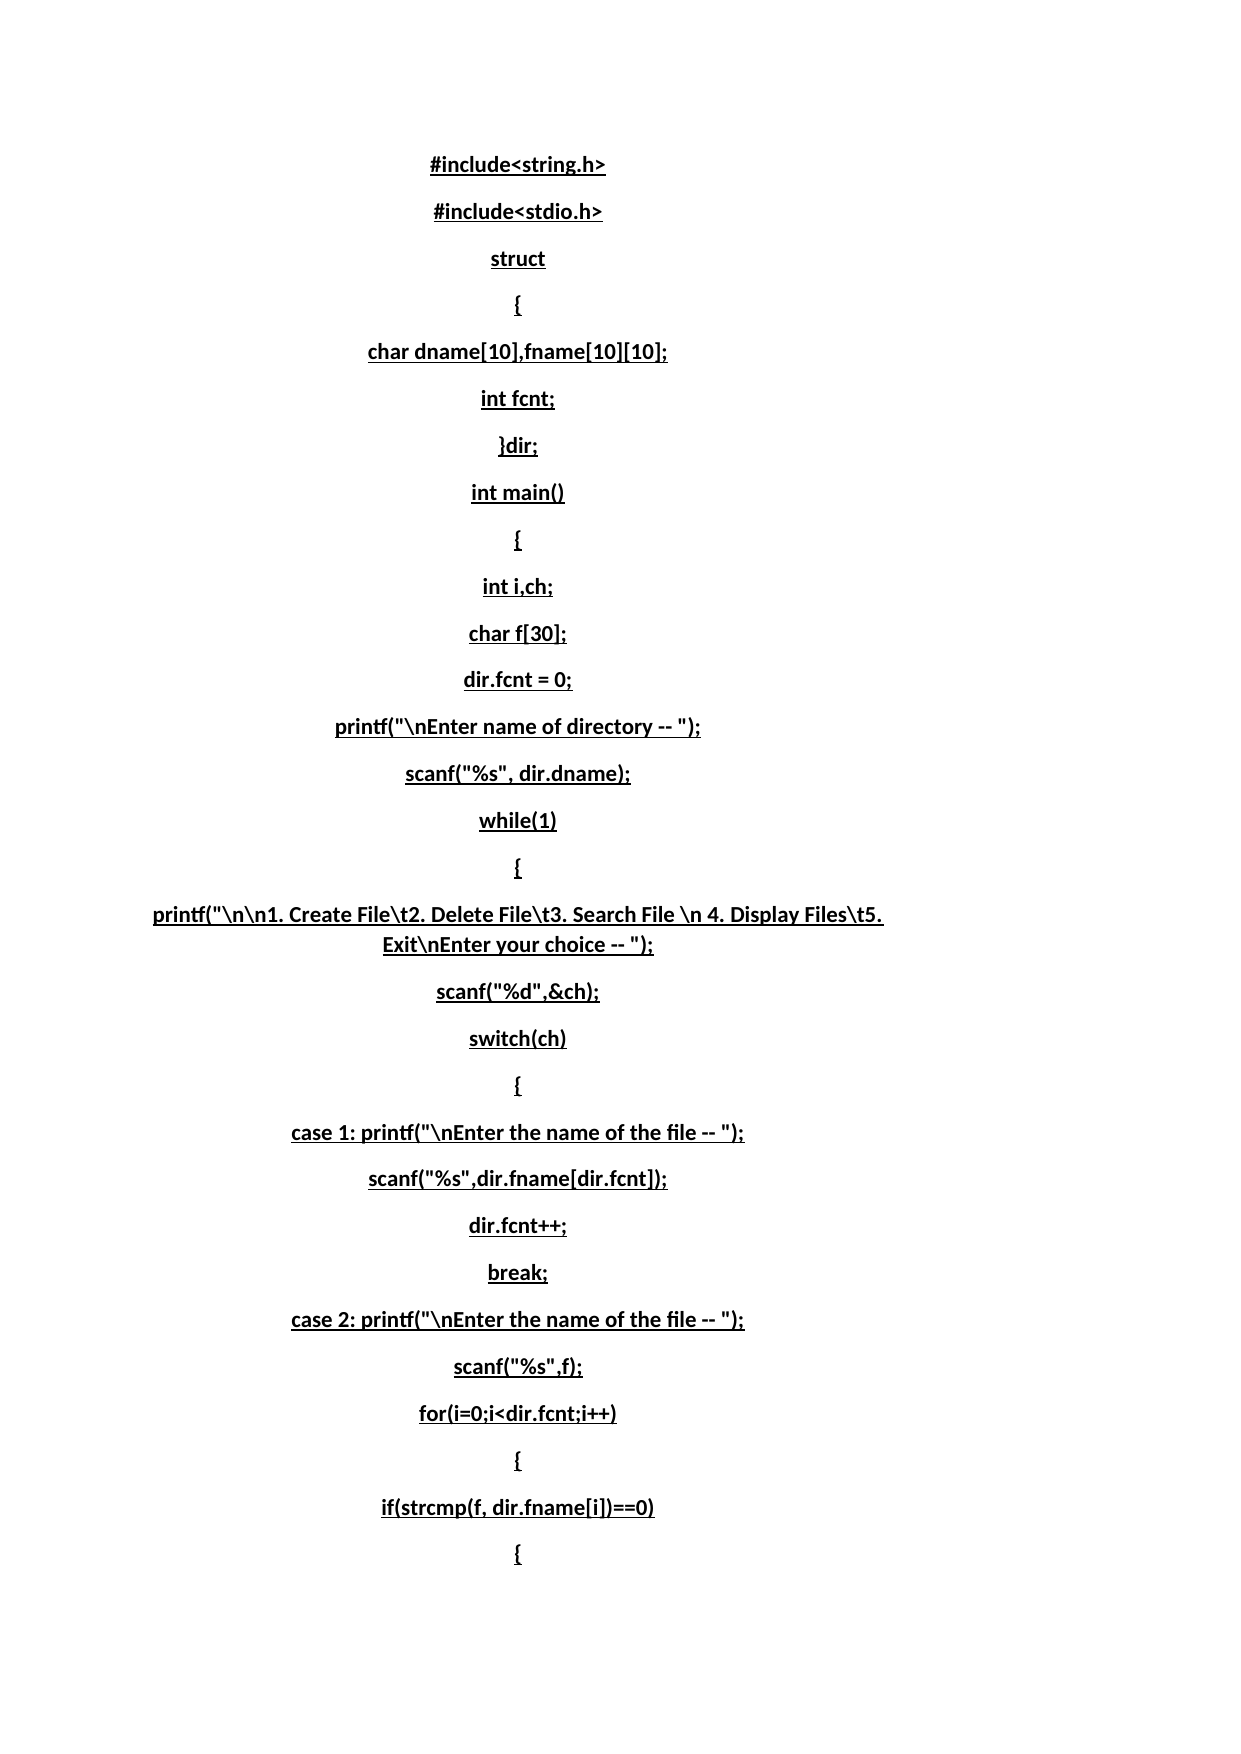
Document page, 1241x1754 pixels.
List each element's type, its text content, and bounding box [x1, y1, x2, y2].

text struct [150, 244, 886, 272]
text { [150, 525, 886, 553]
text break; [150, 1258, 886, 1286]
text { [150, 853, 886, 881]
text { [150, 1446, 886, 1474]
text case 1: printf("\nEnter the name of the file -- "); [150, 1118, 886, 1146]
text int main() [150, 478, 886, 506]
text case 2: printf("\nEnter the name of the file -- "); [150, 1305, 886, 1333]
text scanf("%s",f); [150, 1352, 886, 1380]
text scanf("%d",&ch); [150, 977, 886, 1005]
text }dir; [150, 431, 886, 459]
text dir.fcnt = 0; [150, 666, 886, 694]
text scanf("%s", dir.dname); [150, 759, 886, 787]
text if(strcmp(f, dir.fname[i])==0) [150, 1493, 886, 1521]
text char dname[10],fname[10][10]; [150, 337, 886, 366]
text int fcnt; [150, 384, 886, 412]
text { [150, 1539, 886, 1568]
text for(i=0;i<dir.fcnt;i++) [150, 1399, 886, 1427]
text dir.fcnt++; [150, 1211, 886, 1239]
text switch(ch) [150, 1024, 886, 1052]
text #include<stdio.h> [150, 197, 886, 225]
text scanf("%s",dir.fname[dir.fcnt]); [150, 1164, 886, 1193]
text printf("\nEnter name of directory -- "); [150, 712, 886, 741]
text printf("\n\n1. Create File\t2. Delete File\t3. Search File \n 4. Display Files\t5. Exit\nEnter your choice -- "); [150, 900, 886, 958]
text char f[30]; [150, 619, 886, 647]
text #include<string.h> [150, 150, 886, 178]
text int i,ch; [150, 572, 886, 600]
text { [150, 1071, 886, 1099]
text { [150, 291, 886, 319]
text while(1) [150, 806, 886, 834]
